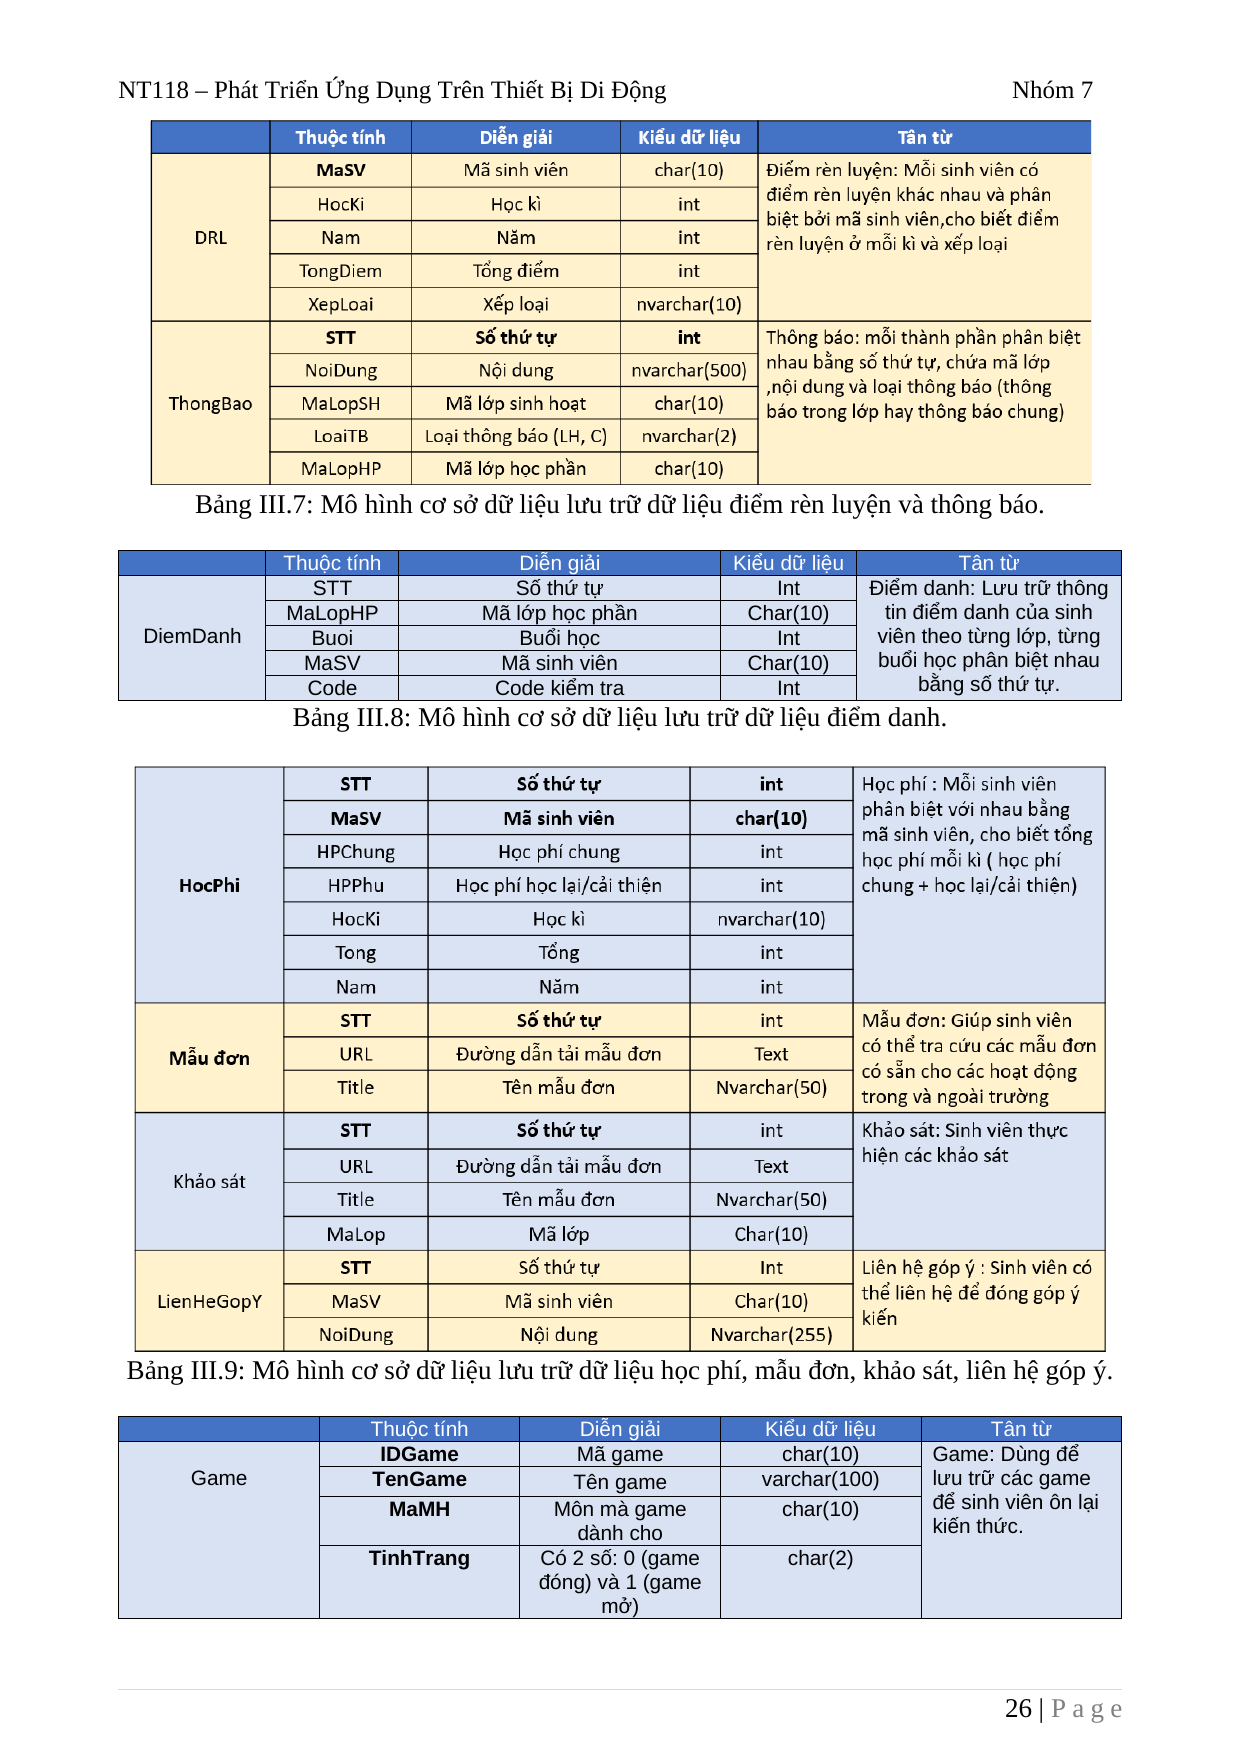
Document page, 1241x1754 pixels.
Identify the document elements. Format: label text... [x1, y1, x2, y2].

table_cell varchar(100) [721, 1467, 921, 1496]
table_header [119, 551, 265, 575]
table_cell Char(10) [721, 601, 856, 625]
table_cell Buoi [266, 626, 398, 650]
table_cell char(10) [721, 1497, 921, 1545]
table_cell Mã game [520, 1442, 720, 1466]
table_cell char(10) [721, 1442, 921, 1466]
table_header Diễn giải [520, 1417, 720, 1441]
table_cell Int [721, 676, 856, 700]
table_cell Số thứ tự [399, 576, 720, 600]
picture [132, 763, 1109, 1354]
table_cell STT [266, 576, 398, 600]
table_header Kiểu dữ liệu [721, 1417, 921, 1441]
table_cell Buổi học [399, 626, 720, 650]
table_header Thuộc tính [320, 1417, 519, 1441]
table_header Kiểu dữ liệu [721, 551, 856, 575]
table_header [119, 1417, 319, 1441]
table_cell MaLopHP [266, 601, 398, 625]
picture [149, 118, 1092, 488]
table_cell IDGame [320, 1442, 519, 1466]
table_cell TinhTrang [320, 1546, 519, 1618]
table_cell Mã sinh viên [399, 651, 720, 675]
table_header Diễn giải [399, 551, 720, 575]
table_cell Code [266, 676, 398, 700]
table_cell Int [721, 626, 856, 650]
table_cell Int [721, 576, 856, 600]
table_cell Điểm danh: Lưu trữ thông tin điểm danh của sinh viên theo từng lớp, từng buổi học phân biệt nhau bằng số thứ tự. [857, 576, 1121, 700]
table_cell Mã lớp học phần [399, 601, 720, 625]
table_cell TenGame [320, 1467, 519, 1496]
table_cell Game: Dùng để lưu trữ các game để sinh viên ôn lại kiến thức. [922, 1442, 1121, 1618]
table_cell Game [119, 1442, 319, 1618]
text Bảng III.9: Mô hình cơ sở dữ liệu lưu trữ dữ liệu học phí, mẫu đơn, khảo sát, liên hệ góp ý. [118, 1354, 1122, 1385]
table_cell Có 2 số: 0 (game đóng) và 1 (game mở) [520, 1546, 720, 1618]
table_cell Char(10) [721, 651, 856, 675]
table_cell MaSV [266, 651, 398, 675]
table_cell Tên game [520, 1467, 720, 1496]
text Bảng III.8: Mô hình cơ sở dữ liệu lưu trữ dữ liệu điểm danh. [118, 701, 1122, 732]
table_cell Code kiểm tra [399, 676, 720, 700]
table_cell MaMH [320, 1497, 519, 1545]
table_header Tân từ [857, 551, 1121, 575]
table_cell char(2) [721, 1546, 921, 1618]
table_header Tân từ [922, 1417, 1121, 1441]
text Bảng III.7: Mô hình cơ sở dữ liệu lưu trữ dữ liệu điểm rèn luyện và thông báo. [118, 488, 1122, 519]
table_header Thuộc tính [266, 551, 398, 575]
table_cell DiemDanh [119, 576, 265, 700]
table_cell Môn mà game dành cho [520, 1497, 720, 1545]
